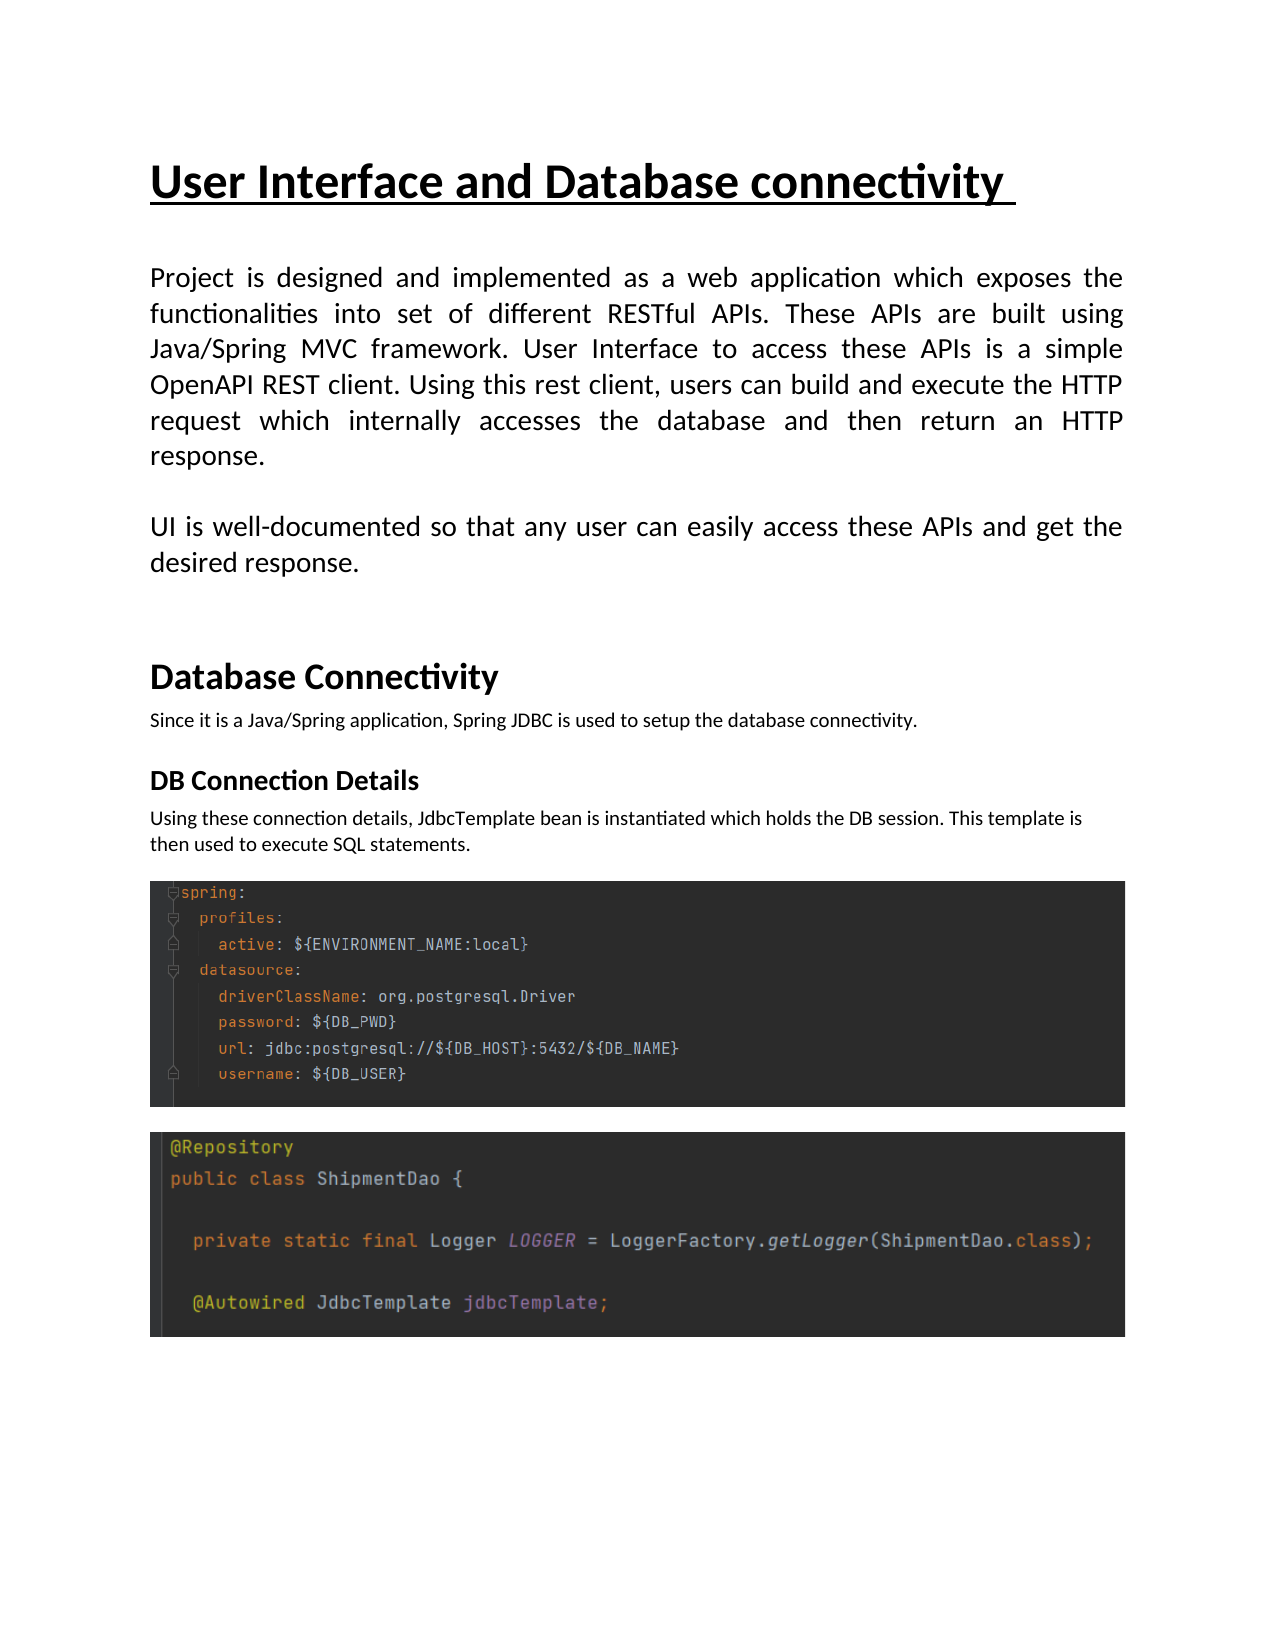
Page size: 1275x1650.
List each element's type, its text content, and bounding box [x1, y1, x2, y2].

picture [150, 881, 1125, 1107]
subtitle Database Connectivity [150, 653, 1125, 699]
picture [150, 1132, 1125, 1337]
text UI is well-documented so that any user can easily access these APIs and get the desired response. [150, 508, 1125, 580]
text Using these connection details, JdbcTemplate bean is instantiated which holds the DB session. This template is then used to execute SQL statements. [150, 806, 1125, 856]
text Since it is a Java/Spring application, Spring JDBC is used to setup the database connectivity. [150, 707, 1125, 732]
subtitle DB Connection Details [150, 762, 1125, 797]
subtitle User Interface and Database connectivity [150, 150, 1125, 211]
text Project is designed and implemented as a web application which exposes the functionalities into set of different RESTful APIs. These APIs are built using Java/Spring MVC framework. User Interface to access these APIs is a simple OpenAPI REST client. Using this rest client, users can build and execute the HTTP request which internally accesses the database and then return an HTTP response. [150, 259, 1125, 473]
